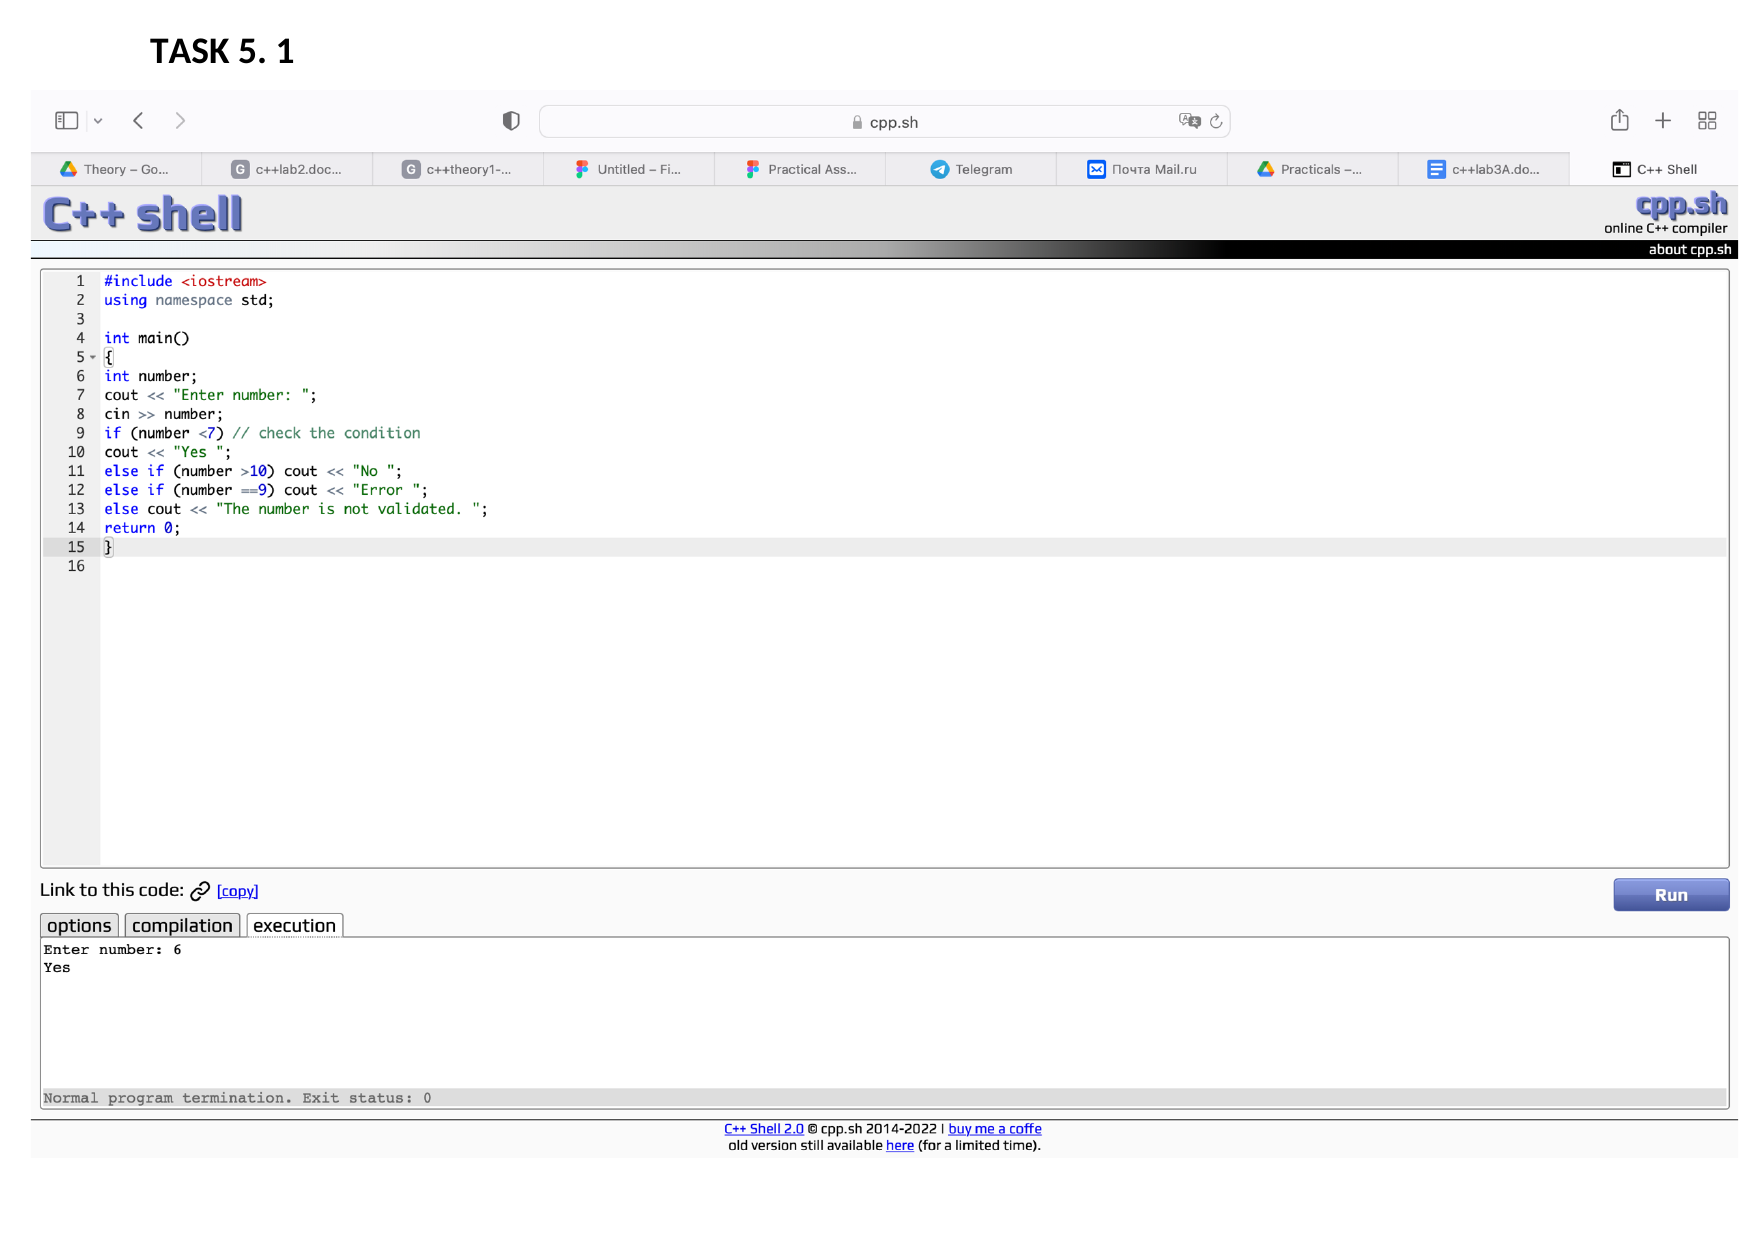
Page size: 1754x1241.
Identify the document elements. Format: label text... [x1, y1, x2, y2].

text TASK 5. 1 [150, 27, 1604, 73]
picture [30, 90, 1739, 1158]
